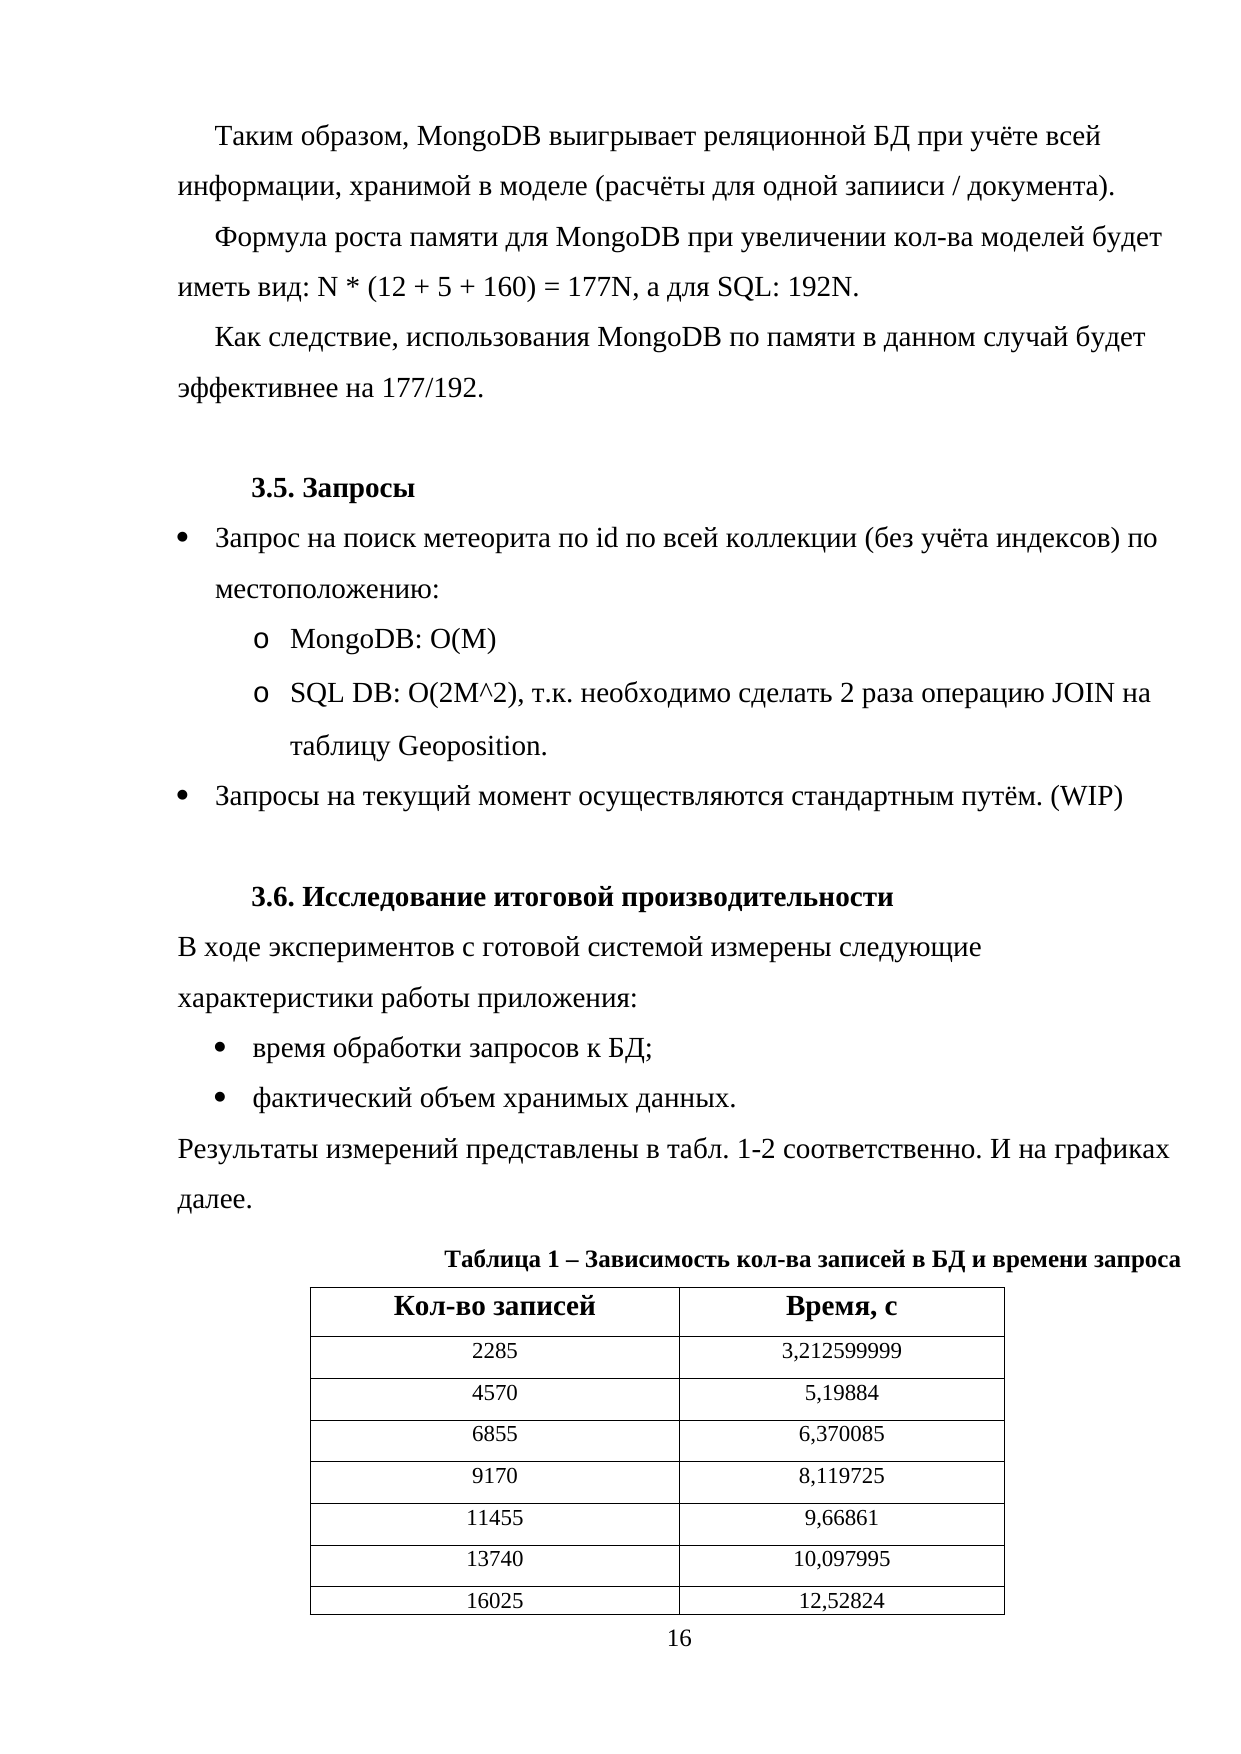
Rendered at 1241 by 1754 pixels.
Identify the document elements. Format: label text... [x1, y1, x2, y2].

text Таким образом, MongoDB выигрывает реляционной БД при учёте всей информации, хранимой в моделе (расчёты для одной запииси / документа). [177, 118, 1181, 202]
table_header Кол-во записей [311, 1288, 679, 1336]
list фактический объем хранимых данных. [215, 1081, 1181, 1114]
text Таблица 1 – Зависимость кол-ва записей в БД и времени запроса [177, 1244, 1181, 1273]
list время обработки запросов к БД; [215, 1030, 1181, 1064]
table_cell 9,66861 [680, 1504, 1004, 1544]
text Как следствие, использования MongoDB по памяти в данном случай будет эффективнее на 177/192. [177, 319, 1181, 403]
table_cell 8,119725 [680, 1462, 1004, 1503]
text 3.5. Запросы [177, 470, 1181, 504]
table_cell 4570 [311, 1379, 679, 1419]
text В ходе экспериментов с готовой системой измерены следующие характеристики работы приложения: [177, 929, 1181, 1013]
list Запрос на поиск метеорита по id по всей коллекции (без учёта индексов) по местоположению: [177, 521, 1181, 604]
list MongoDB: O(M) [252, 621, 1181, 657]
table_cell 6,370085 [680, 1421, 1004, 1461]
table_cell 2285 [311, 1337, 679, 1378]
table_header Время, с [680, 1288, 1004, 1336]
list SQL DB: O(2M^2), т.к. необходимо сделать 2 раза операцию JOIN на таблицу Geoposition. [252, 675, 1181, 762]
table_cell 6855 [311, 1421, 679, 1461]
table_cell 10,097995 [680, 1546, 1004, 1586]
text Результаты измерений представлены в табл. 1-2 соответственно. И на графиках далее. [177, 1131, 1181, 1215]
text 3.6. Исследование итоговой производительности [177, 879, 1181, 913]
table_cell 3,212599999 [680, 1337, 1004, 1378]
table_cell 16025 [311, 1587, 679, 1613]
table_cell 12,52824 [680, 1587, 1004, 1613]
list Запросы на текущий момент осуществляются стандартным путём. (WIP) [177, 778, 1181, 812]
table_cell 5,19884 [680, 1379, 1004, 1419]
text Формула роста памяти для MongoDB при увеличении кол-ва моделей будет иметь вид: N * (12 + 5 + 160) = 177N, а для SQL: 192N. [177, 219, 1181, 303]
table_cell 9170 [311, 1462, 679, 1503]
table_cell 11455 [311, 1504, 679, 1544]
table_cell 13740 [311, 1546, 679, 1586]
